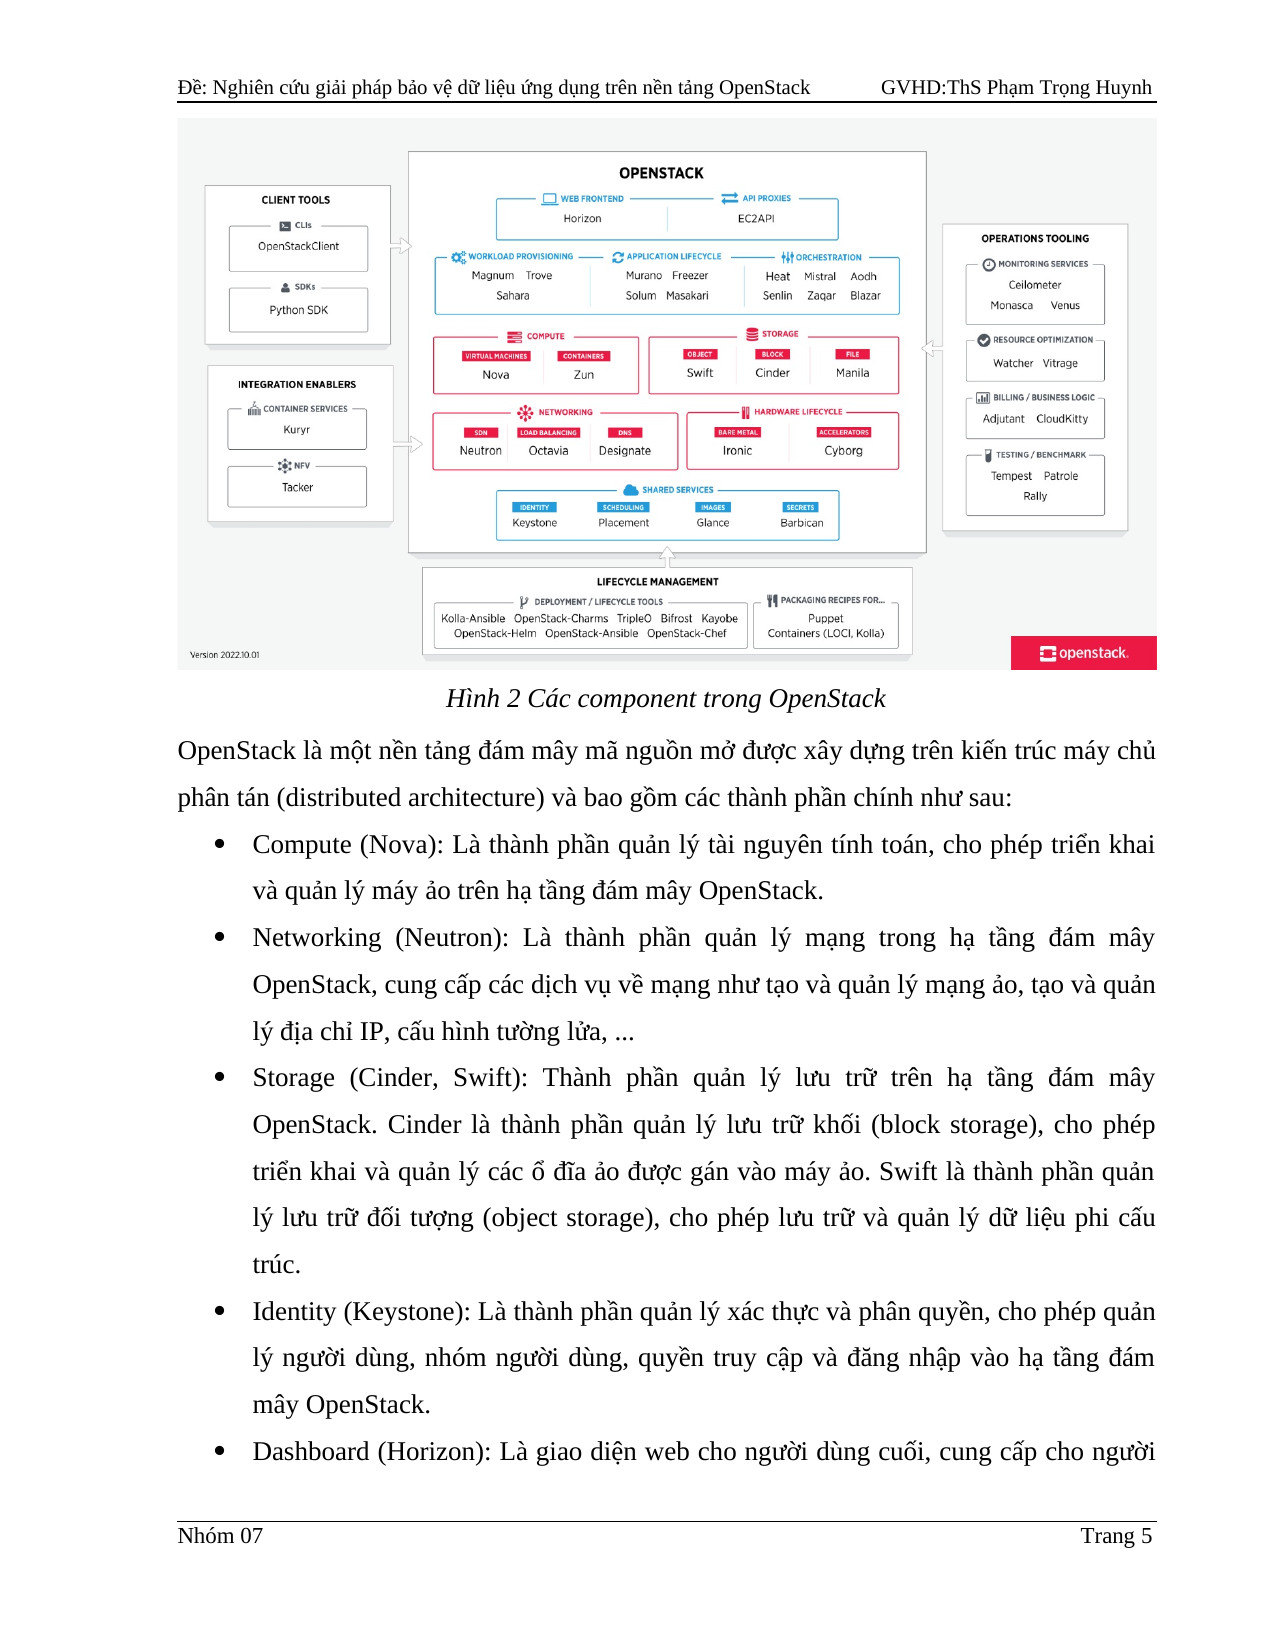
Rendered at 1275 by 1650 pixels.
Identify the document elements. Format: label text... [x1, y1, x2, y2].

picture [177, 118, 1157, 670]
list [215, 1435, 1157, 1466]
list Storage (Cinder, Swift): Thành phần quản lý lưu trữ trên hạ tầng đám mây OpenStack. Cinder là thành phần quản lý lưu trữ khối (block storage), cho phép triển khai và quản lý các ổ đĩa ảo được gán vào máy ảo. Swift là thành phần quản lý lưu trữ đối tượng (object storage), cho phép lưu trữ và quản lý dữ liệu phi cấu trúc. [215, 1061, 1157, 1279]
list Networking (Neutron): Là thành phần quản lý mạng trong hạ tầng đám mây OpenStack, cung cấp các dịch vụ về mạng như tạo và quản lý mạng ảo, tạo và quản lý địa chỉ IP, cấu hình tường lửa, ... [215, 921, 1157, 1046]
text OpenStack là một nền tảng đám mây mã nguồn mở được xây dựng trên kiến trúc máy chủ phân tán (distributed architecture) và bao gồm các thành phần chính như sau: [177, 734, 1157, 812]
text Hình 2 Các component trong OpenStack [177, 682, 1157, 713]
list Compute (Nova): Là thành phần quản lý tài nguyên tính toán, cho phép triển khai và quản lý máy ảo trên hạ tầng đám mây OpenStack. [215, 828, 1157, 906]
list Identity (Keystone): Là thành phần quản lý xác thực và phân quyền, cho phép quản lý người dùng, nhóm người dùng, quyền truy cập và đăng nhập vào hạ tầng đám mây OpenStack. [215, 1295, 1157, 1419]
